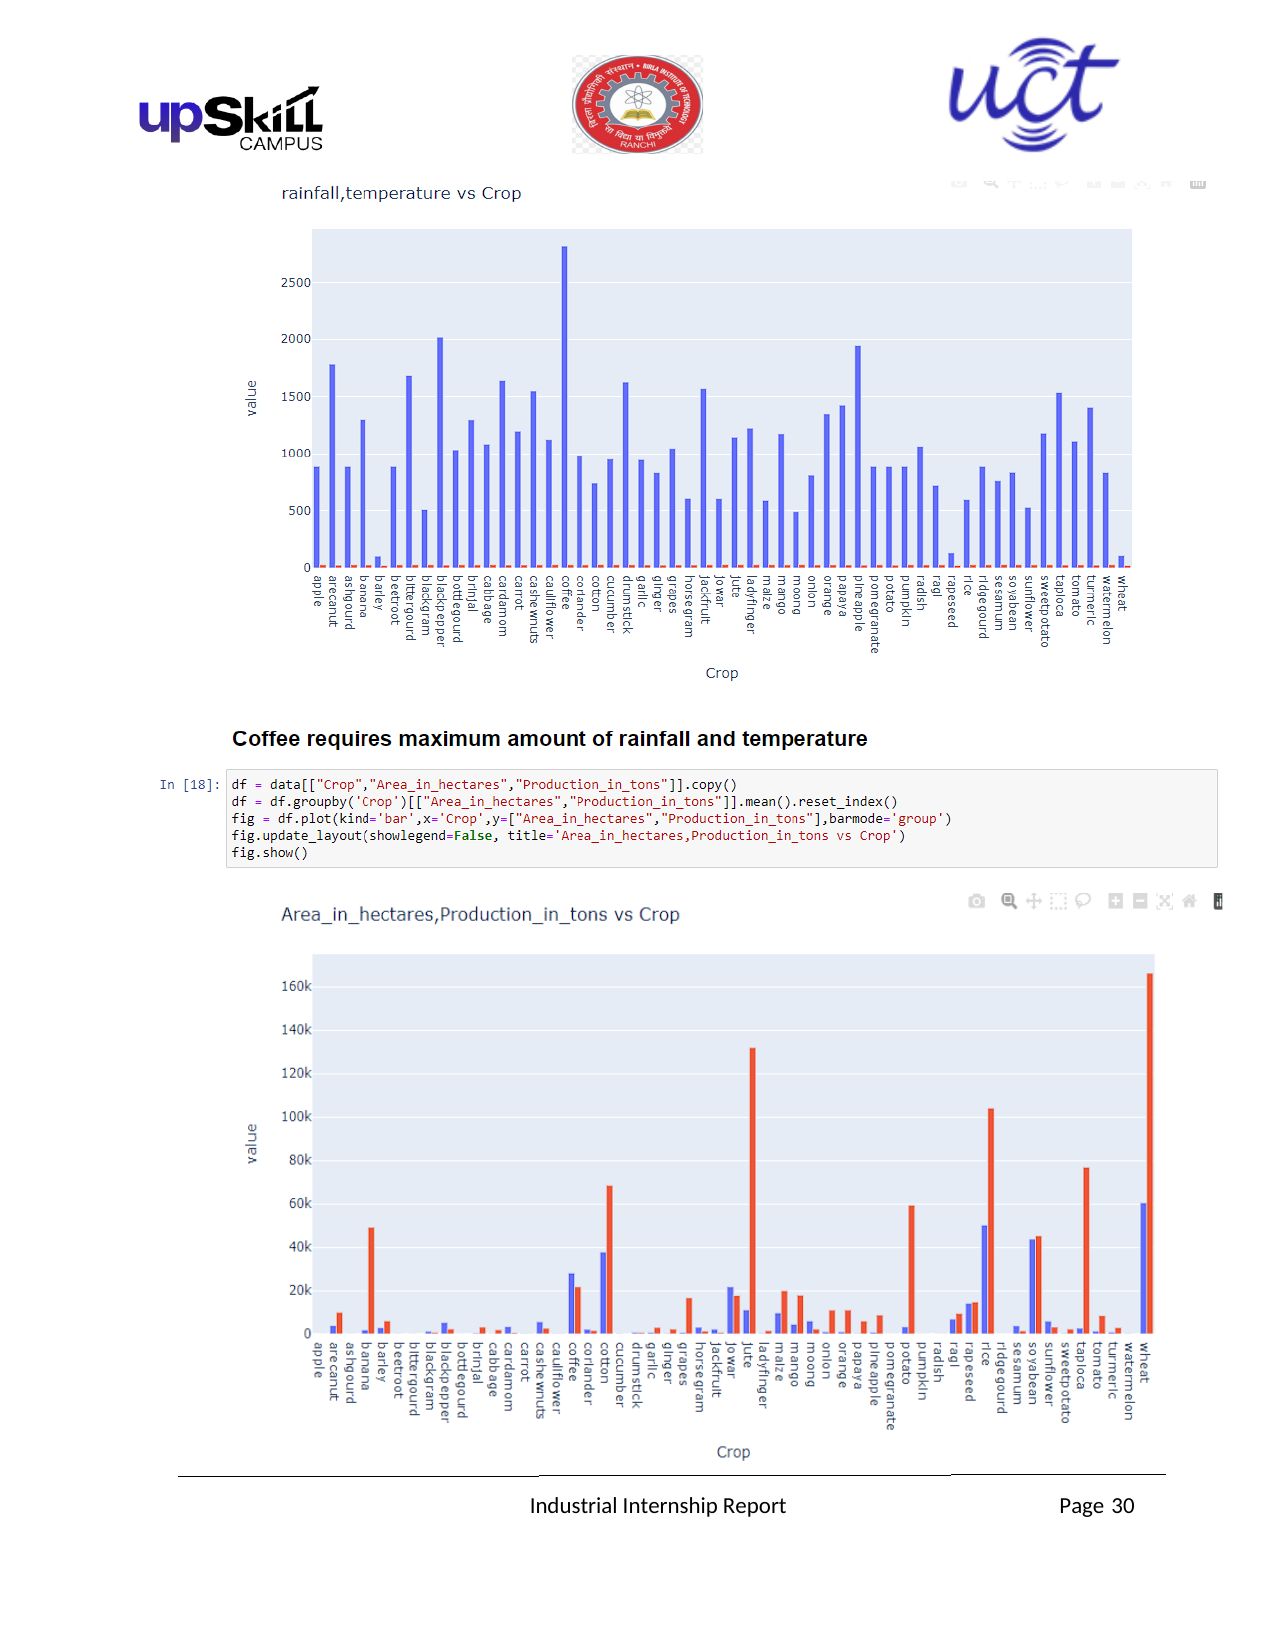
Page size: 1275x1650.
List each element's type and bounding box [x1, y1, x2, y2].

picture [572, 55, 704, 154]
picture [946, 28, 1125, 154]
picture [108, 73, 354, 154]
picture [150, 181, 1222, 869]
picture [150, 893, 1223, 1462]
